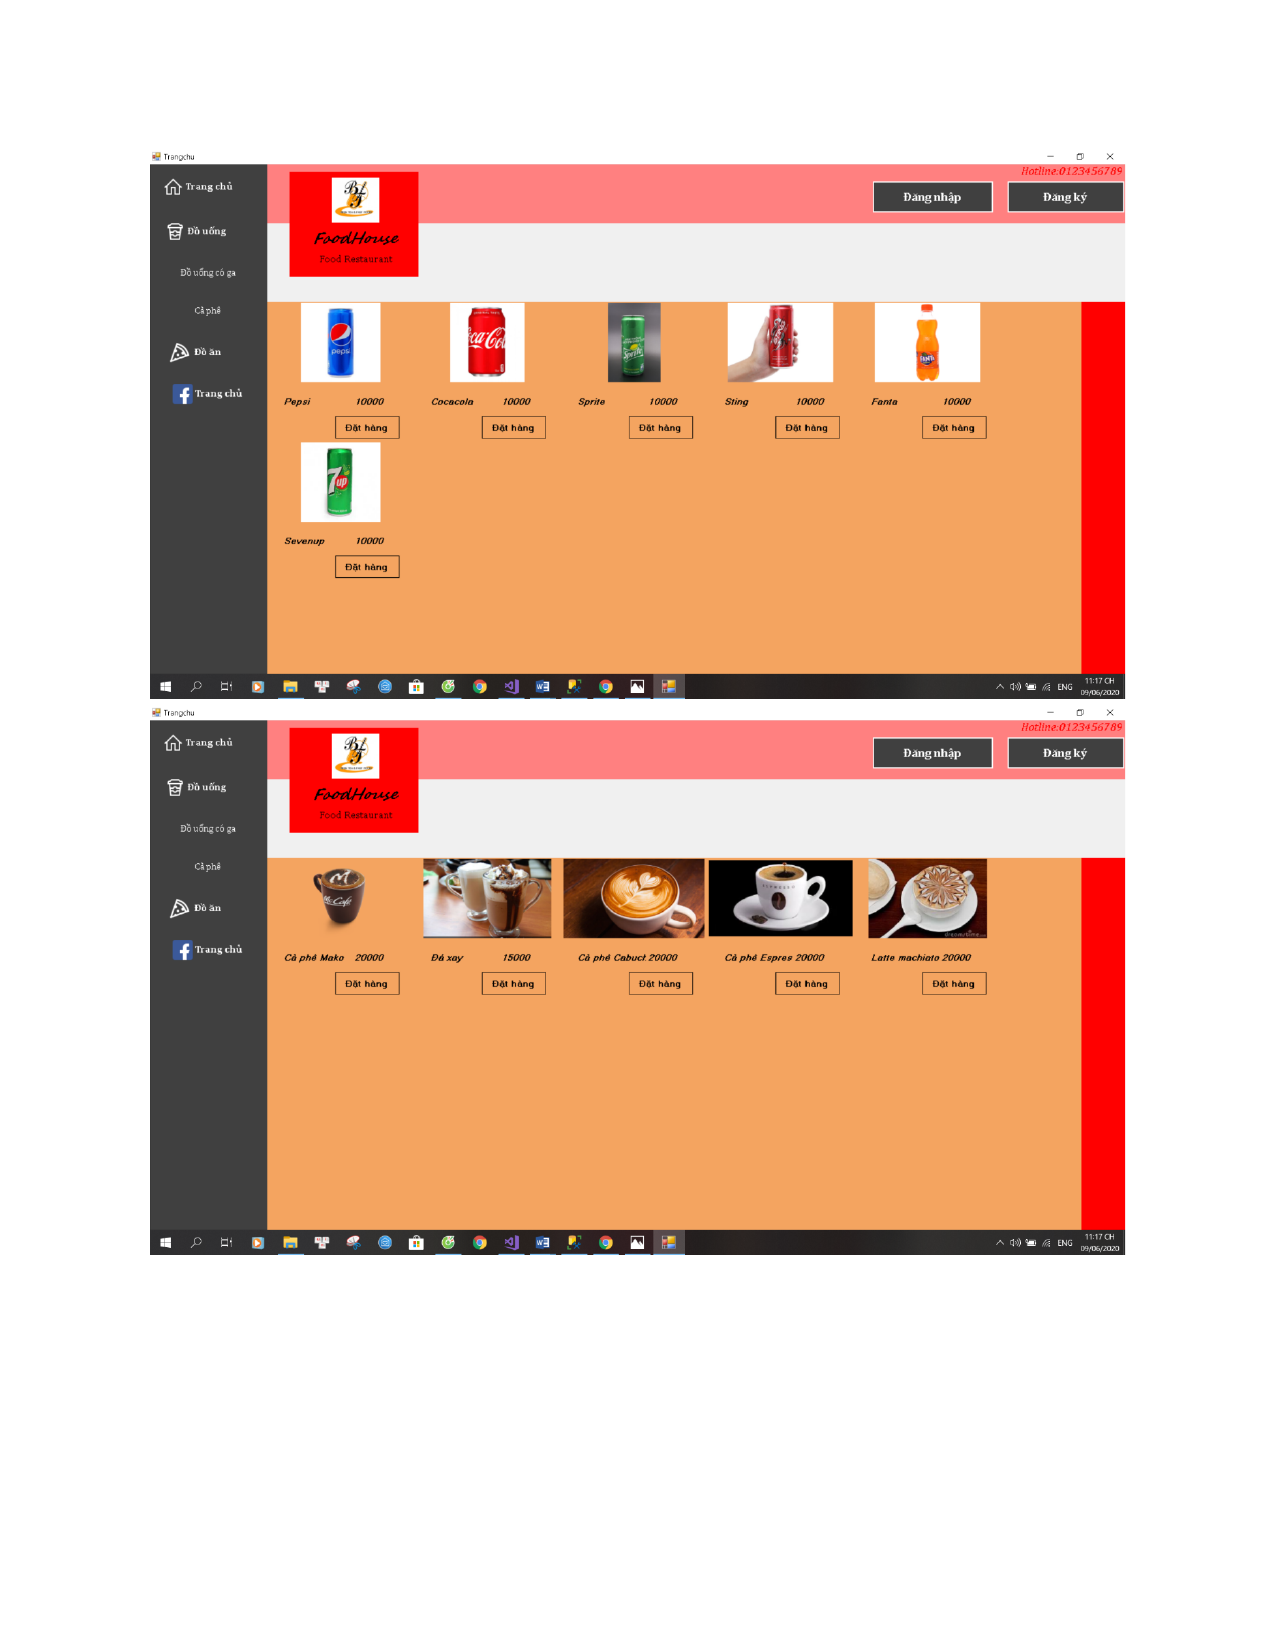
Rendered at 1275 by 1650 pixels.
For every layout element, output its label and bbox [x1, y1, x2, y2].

picture [150, 705, 1125, 1255]
picture [150, 150, 1125, 699]
